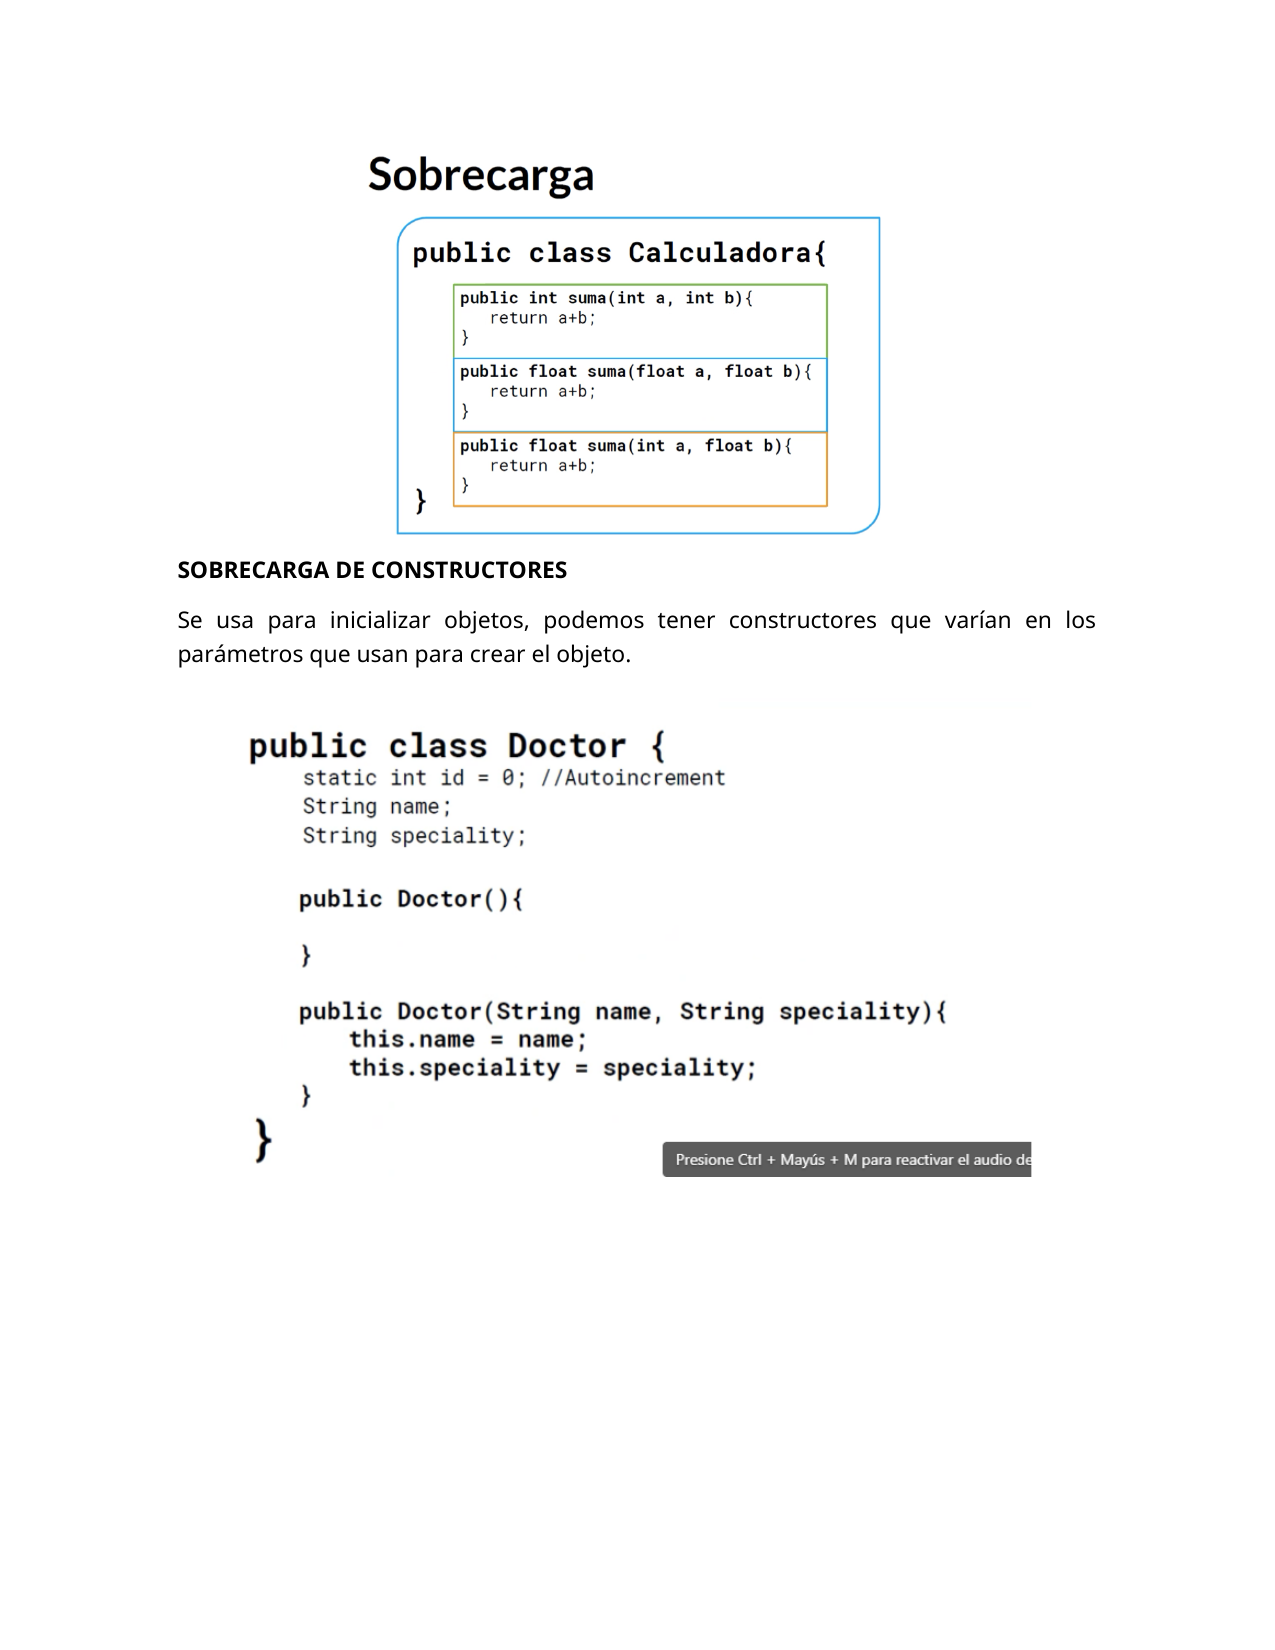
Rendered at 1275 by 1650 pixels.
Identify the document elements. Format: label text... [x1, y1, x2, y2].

picture [354, 147, 921, 535]
text Se usa para inicializar objetos, podemos tener constructores que varían en los parámetros que usan para crear el objeto. [177, 604, 1098, 669]
picture [243, 688, 1032, 1177]
text SOBRECARGA DE CONSTRUCTORES [177, 554, 1098, 585]
